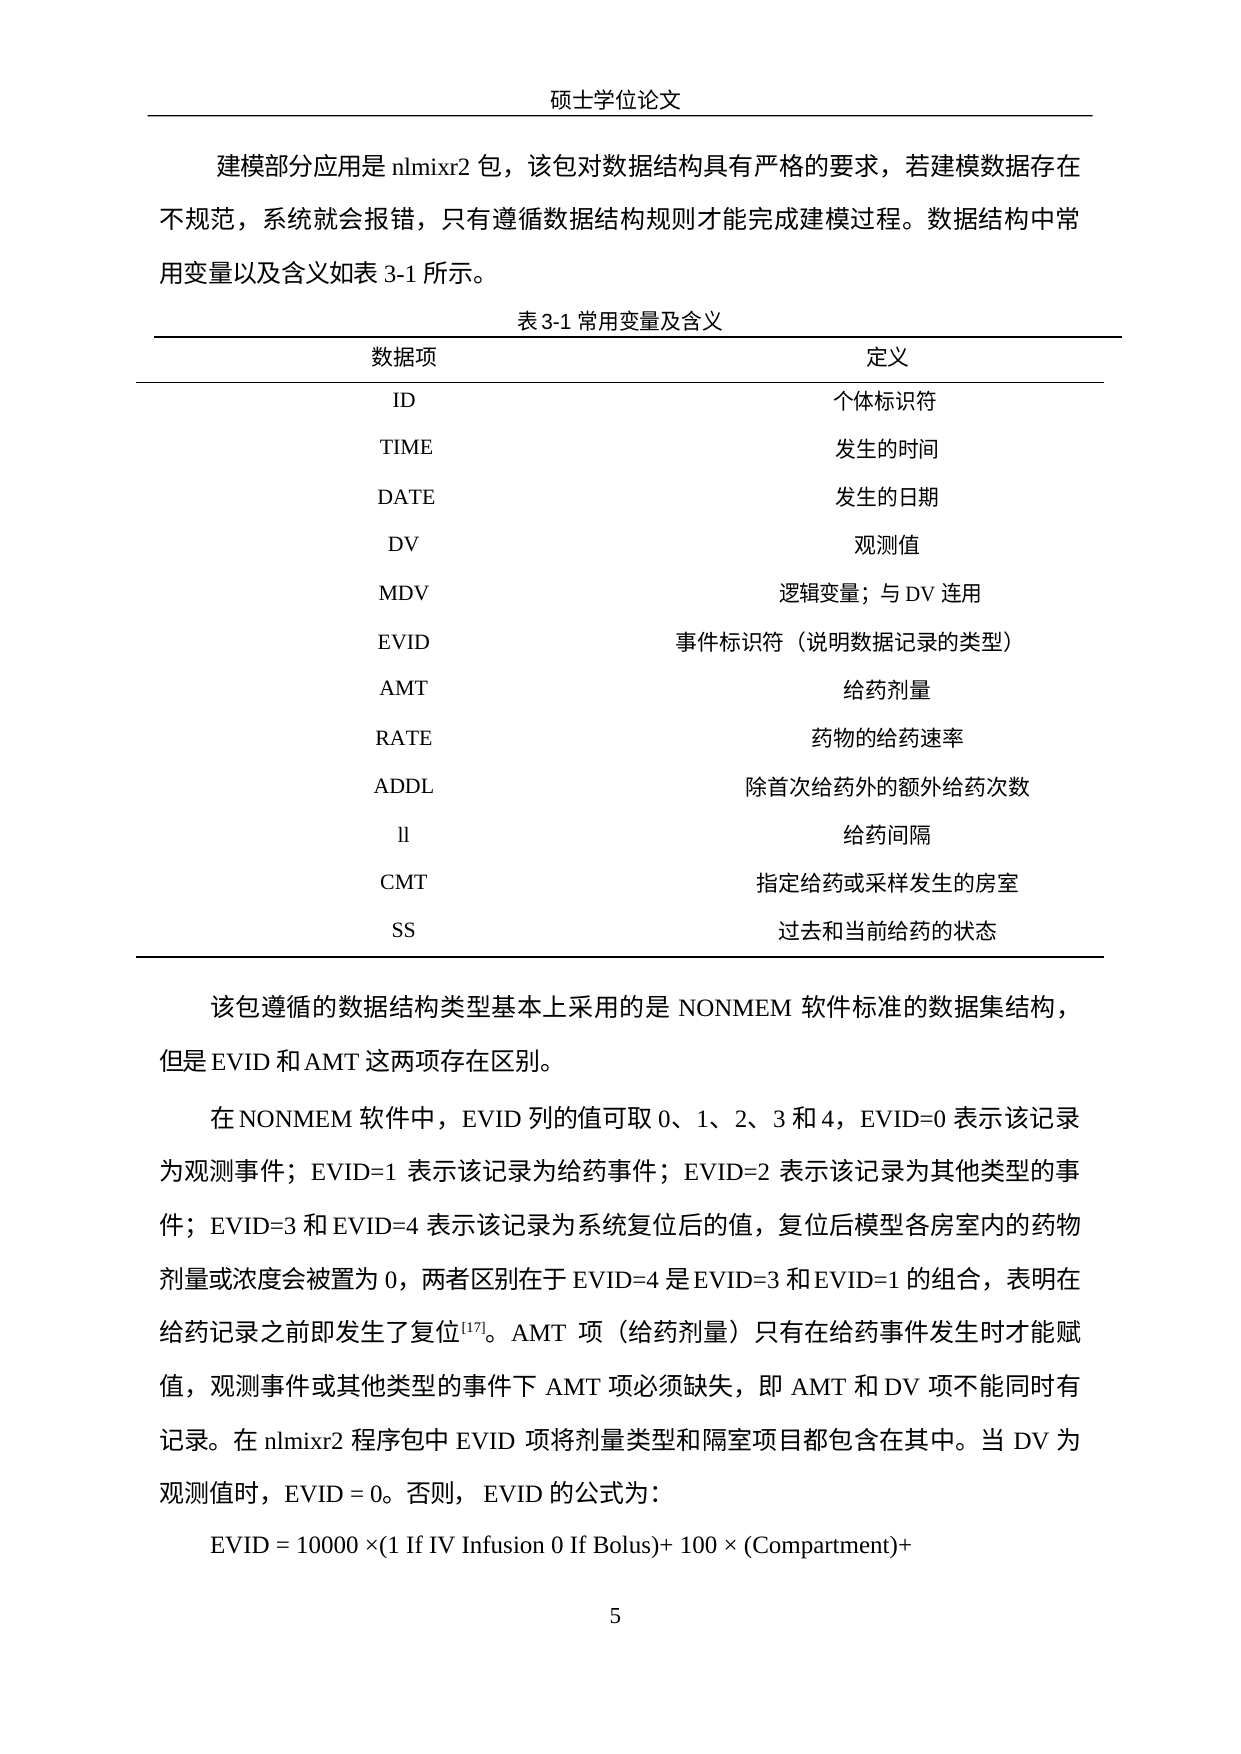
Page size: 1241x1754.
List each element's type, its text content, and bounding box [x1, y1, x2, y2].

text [210, 1530, 937, 1559]
text ID 个体标识符 [392, 372, 1115, 415]
text ll 给药间隔 [397, 818, 1115, 850]
text 该包遵循的数据结构类型基本上采用的是 NONMEM 软件标准的数据集结构， 但是 EVID 和 AMT 这两项存在区别。 [159, 988, 1082, 1078]
text DV 观测值 [193, 528, 1115, 560]
text 建模部分应用是 nlmixr2 包，该包对数据结构具有严格的要求，若建模数据存在不规范，系统就会报错，只有遵循数据结构规则才能完成建模过程。数据结构中常用变量以及含义如表 3-1 所示。 [159, 146, 1082, 289]
text 在 NONMEM 软件中，EVID 列的值可取 0、1、2、3 和 4，EVID=0 表示该记录为观测事件；EVID=1 表示该记录为给药事件；EVID=2 表示该记录为其他类型的事件；EVID=3 和 EVID=4 表示该记录为系统复位后的值，复位后模型各房室内的药物剂量或浓度会被置为 0，两者区别在于 EVID=4 是 EVID=3 和 EVID=1 的组合，表明在给药记录之前即发生了复位[17]。AMT 项（给药剂量）只有在给药事件发生时才能赋值，观测事件或其他类型的事件下 AMT 项必须缺失，即 AMT 和 DV 项不能同时有记录。在 nlmixr2 程序包中 EVID 项将剂量类型和隔室项目都包含在其中。当 DV 为观测值时，EVID = 0。否则， EVID 的公式为： [159, 1098, 1082, 1510]
text MDV 逻辑变量；与 DV 连用 [378, 576, 1115, 608]
text TIME 发生的时间 [203, 432, 1115, 463]
text 数据项 定义 [371, 340, 1115, 372]
text CMT 指定给药或采样发生的房室 [380, 866, 1115, 898]
text EVID 事件标识符（说明数据记录的类型） [377, 625, 1115, 657]
text RATE 药物的给药速率 [375, 721, 1115, 753]
text ADDL 除首次给药外的额外给药次数 [373, 770, 1115, 801]
text DATE 发生的日期 [201, 480, 1115, 512]
text AMT 给药剂量 [379, 673, 1115, 704]
text 表 3-1 常用变量及含义 [203, 307, 1036, 335]
text SS 过去和当前给药的状态 [391, 914, 1115, 946]
